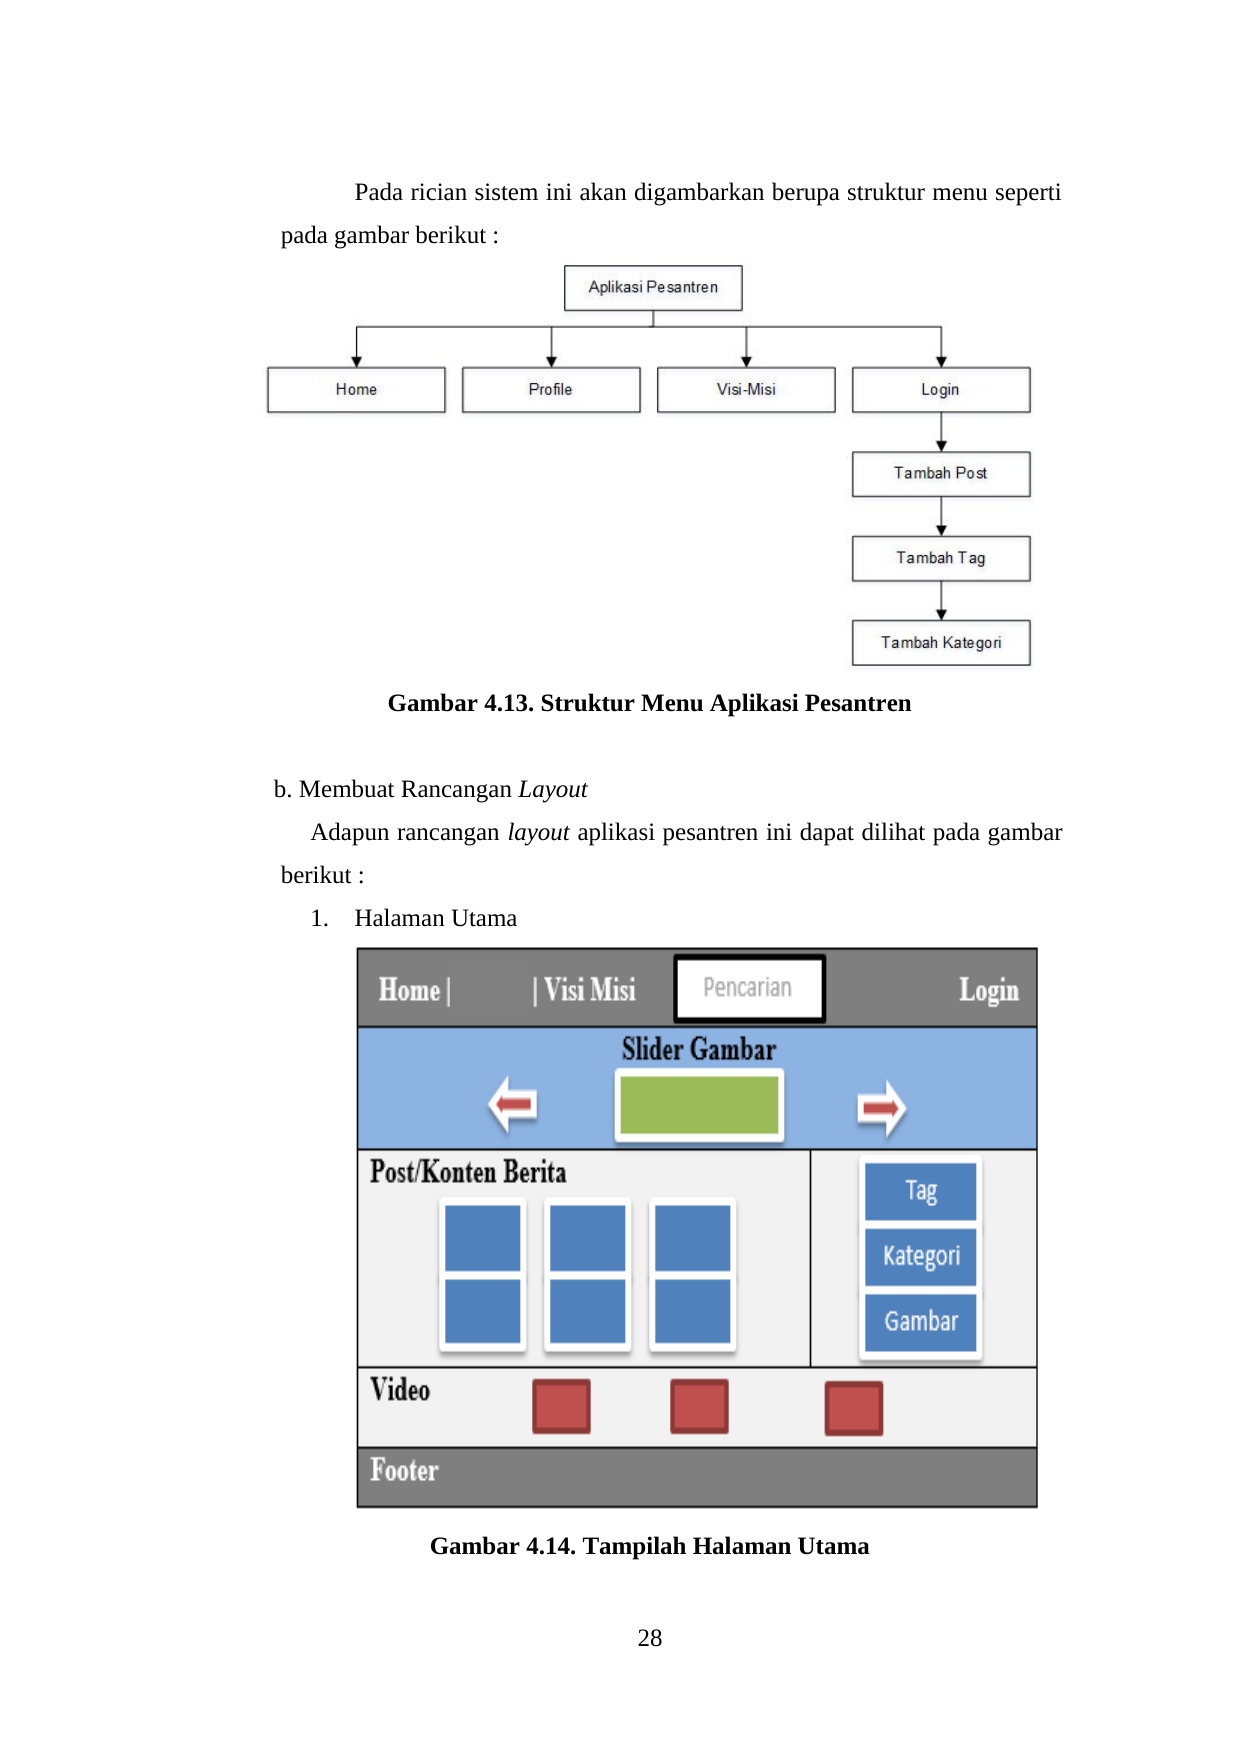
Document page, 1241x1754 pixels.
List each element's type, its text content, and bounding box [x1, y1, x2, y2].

text Adapun rancangan layout aplikasi pesantren ini dapat dilihat pada gambar berikut : [281, 817, 1063, 889]
picture [354, 946, 1047, 1517]
list Halaman Utama [310, 903, 1063, 932]
picture [262, 263, 1037, 674]
text b. Membuat Rancangan Layout [236, 774, 1063, 803]
text Pada rician sistem ini akan digambarkan berupa struktur menu seperti pada gambar berikut : [281, 177, 1063, 249]
